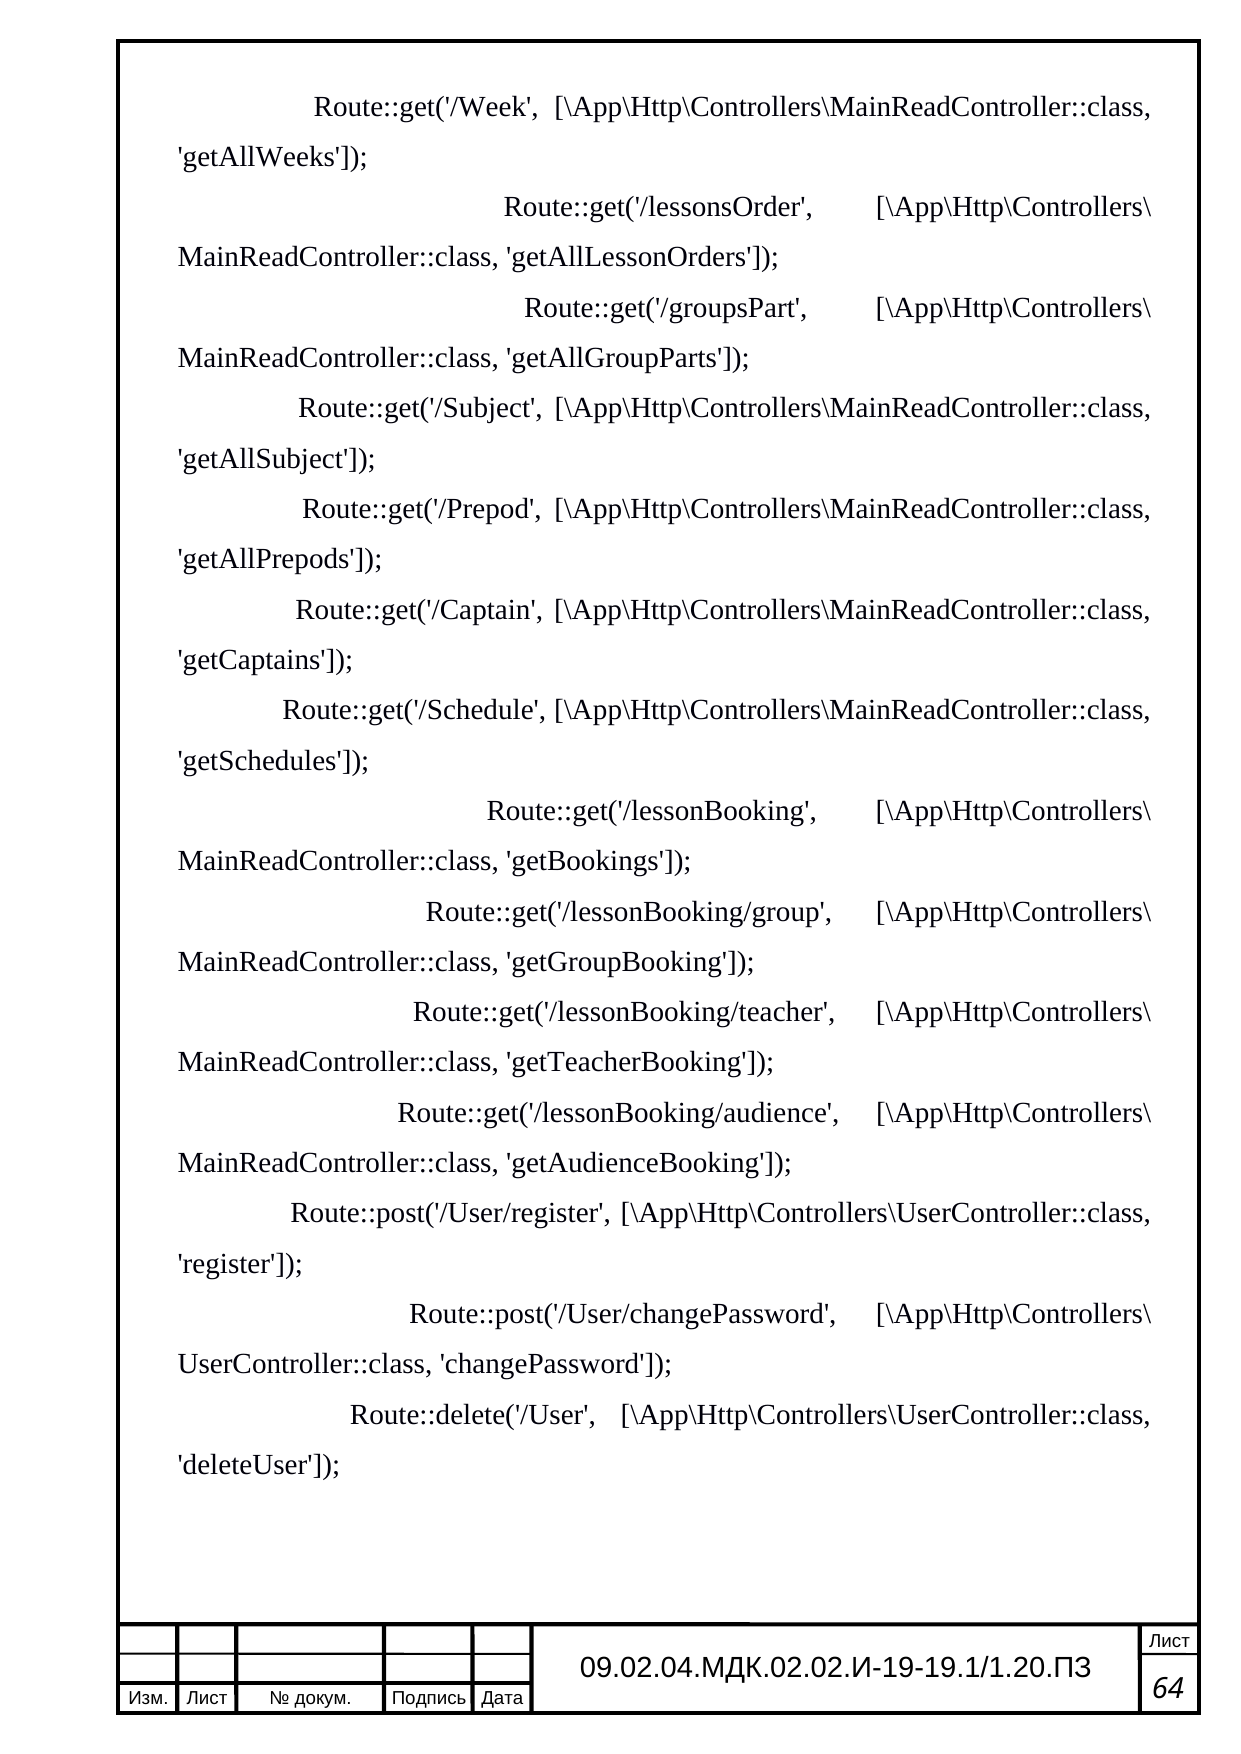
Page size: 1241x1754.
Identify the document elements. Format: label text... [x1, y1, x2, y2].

text Route::get('/Schedule', [\App\Http\Controllers\MainReadController::class, 'getSchedules']); [177, 692, 1152, 776]
text Route::get('/lessonBooking/teacher', [\App\Http\Controllers\MainReadController::class, 'getTeacherBooking']); [177, 994, 1152, 1078]
text Route::post('/User/register', [\App\Http\Controllers\UserController::class, 'register']); [177, 1196, 1152, 1279]
text Route::get('/lessonBooking', [\App\Http\Controllers\MainReadController::class, 'getBookings']); [177, 793, 1152, 877]
text Route::get('/lessonBooking/group', [\App\Http\Controllers\MainReadController::class, 'getGroupBooking']); [177, 894, 1152, 977]
text Route::delete('/User', [\App\Http\Controllers\UserController::class, 'deleteUser']); [177, 1397, 1152, 1481]
text Route::get('/Subject', [\App\Http\Controllers\MainReadController::class, 'getAllSubject']); [177, 391, 1152, 474]
text Route::get('/lessonsOrder', [\App\Http\Controllers\MainReadController::class, 'getAllLessonOrders']); [177, 189, 1152, 273]
text Route::get('/Captain', [\App\Http\Controllers\MainReadController::class, 'getCaptains']); [177, 592, 1152, 676]
text Route::get('/Week', [\App\Http\Controllers\MainReadController::class, 'getAllWeeks']); [177, 89, 1152, 172]
text Route::get('/groupsPart', [\App\Http\Controllers\MainReadController::class, 'getAllGroupParts']); [177, 290, 1152, 374]
text Route::post('/User/changePassword', [\App\Http\Controllers\UserController::class, 'changePassword']); [177, 1296, 1152, 1380]
text Route::get('/lessonBooking/audience', [\App\Http\Controllers\MainReadController::class, 'getAudienceBooking']); [177, 1095, 1152, 1179]
text Route::get('/Prepod', [\App\Http\Controllers\MainReadController::class, 'getAllPrepods']); [177, 491, 1152, 575]
